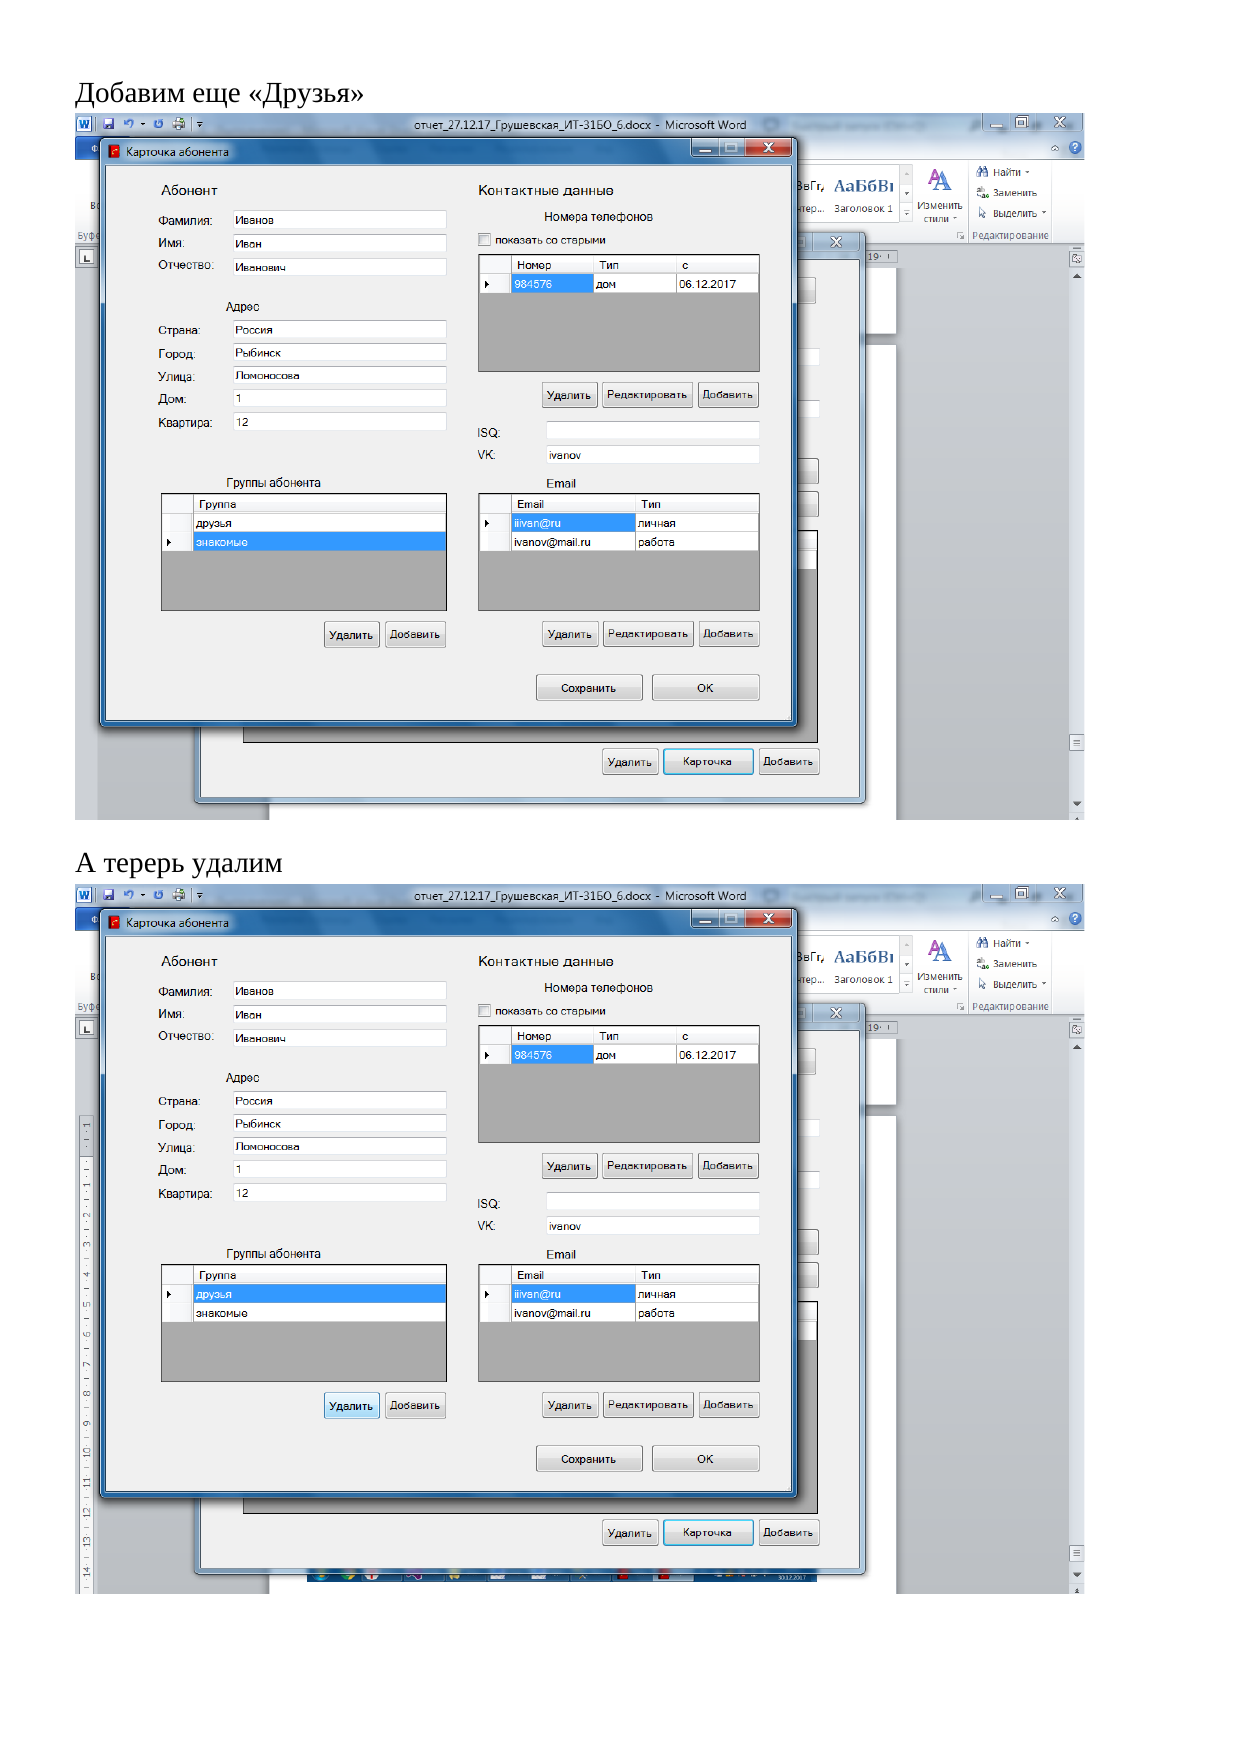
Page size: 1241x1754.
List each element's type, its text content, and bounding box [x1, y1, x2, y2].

picture [75, 884, 1085, 1594]
picture [75, 113, 1085, 820]
